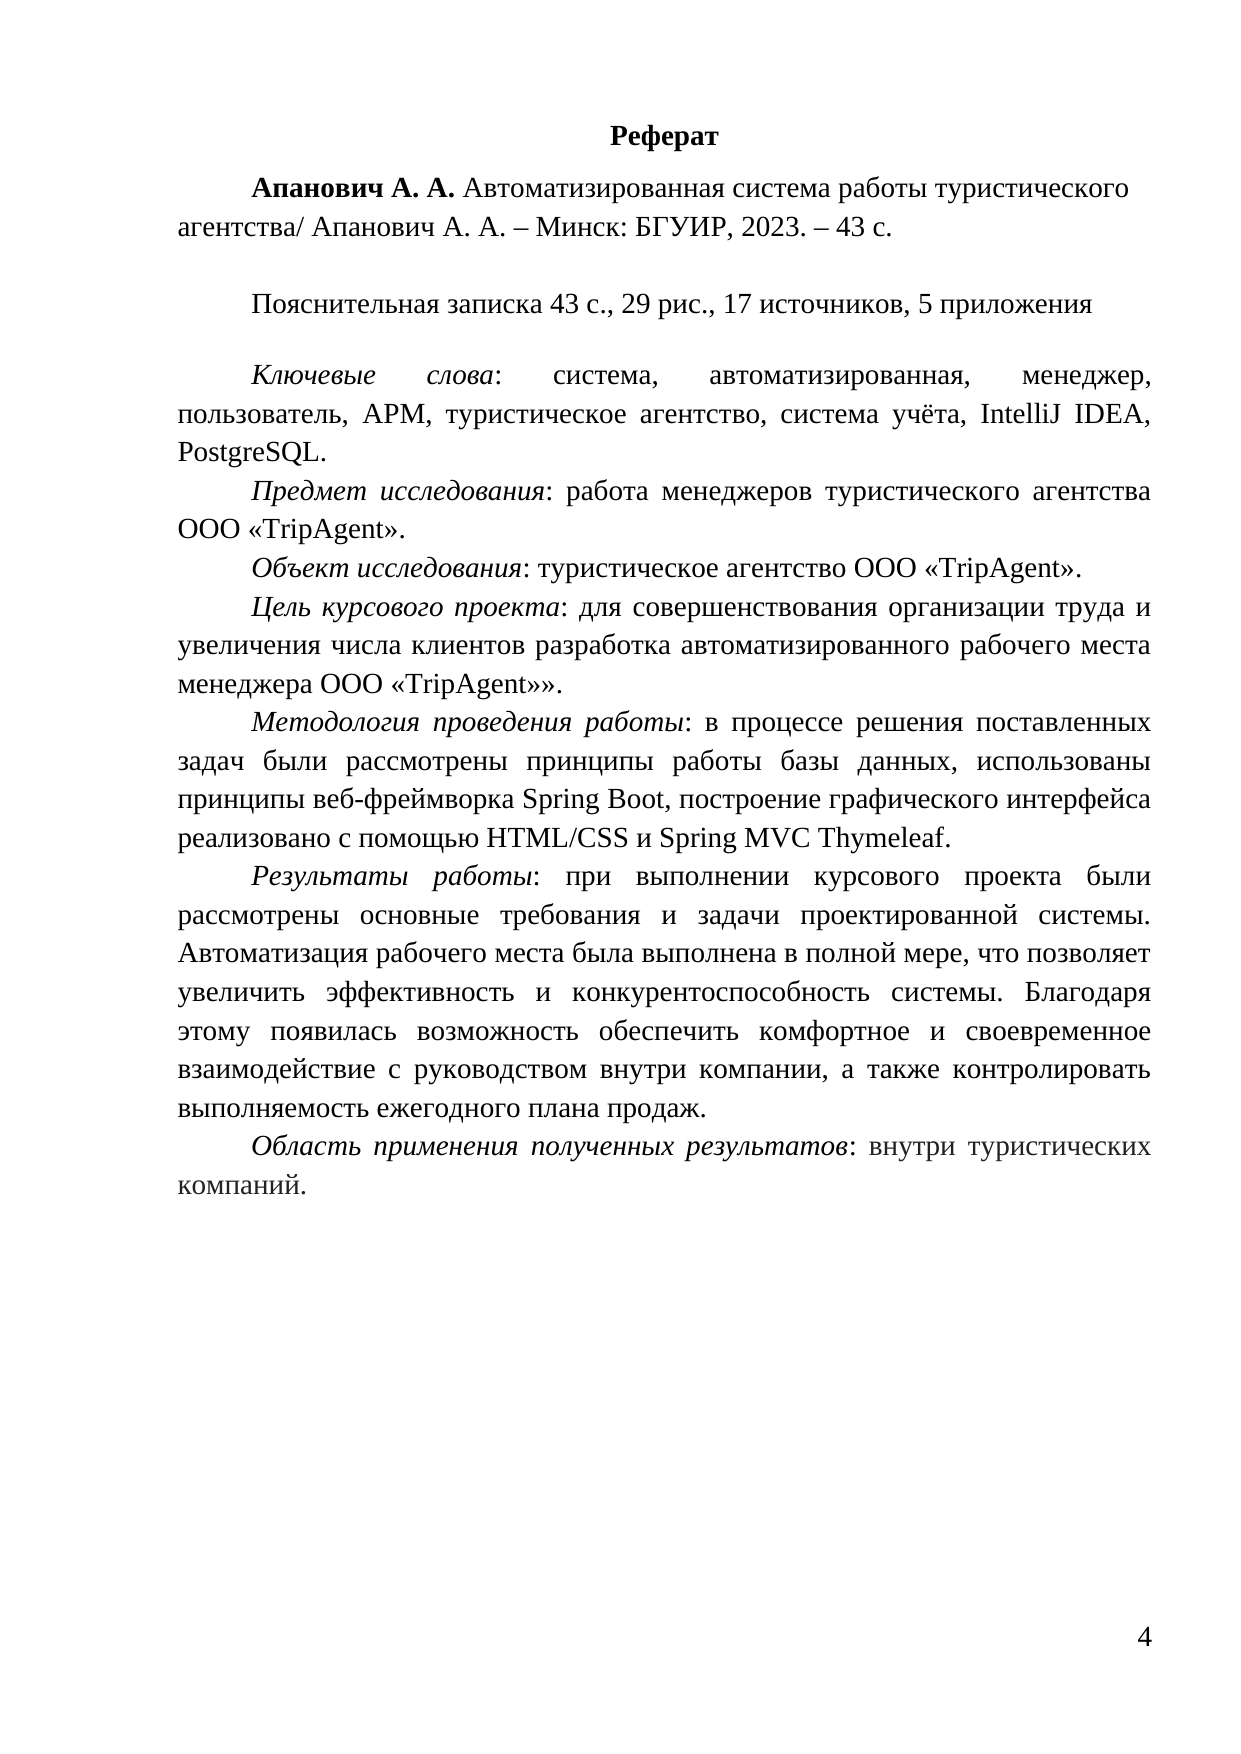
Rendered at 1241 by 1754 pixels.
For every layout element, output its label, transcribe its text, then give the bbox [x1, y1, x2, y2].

text Предмет исследования: работа менеджеров туристического агентства ООО «TripAgent». [177, 473, 1152, 545]
text Результаты работы: при выполнении курсового проекта были рассмотрены основные требования и задачи проектированной системы. Автоматизация рабочего места была выполнена в полной мере, что позволяет увеличить эффективность и конкурентоспособность системы. Благодаря этому появилась возможность обеспечить комфортное и своевременное взаимодействие с руководством внутри компании, а также контролировать выполняемость ежегодного плана продаж. [177, 858, 1152, 1123]
text Методология проведения работы: в процессе решения поставленных задач были рассмотрены принципы работы базы данных, использованы принципы веб-фреймворка Spring Boot, построение графического интерфейса реализовано с помощью HTML/CSS и Spring MVC Thymeleaf. [177, 704, 1152, 853]
text Цель курсового проекта: для совершенствования организации труда и увеличения числа клиентов разработка автоматизированного рабочего места менеджера ООО «TripAgent»». [177, 589, 1152, 699]
text Область применения полученных результатов: внутри туристических компаний. [177, 1128, 1152, 1200]
text Ключевые слова: система, автоматизированная, менеджер, пользователь, АРМ, туристическое агентство, система учёта, IntelliJ IDEA, PostgreSQL. [177, 357, 1152, 468]
text Пояснительная записка 43 с., 29 рис., 17 источников, 5 приложения [177, 286, 1152, 319]
text Апанович А. А. Автоматизированная система работы туристического агентства/ Апанович А. А. – Минск: БГУИР, 2023. – 43 с. [177, 170, 1152, 242]
text Объект исследования: туристическое агентство ООО «TripAgent». [177, 550, 1152, 584]
text Реферат [177, 118, 1152, 152]
